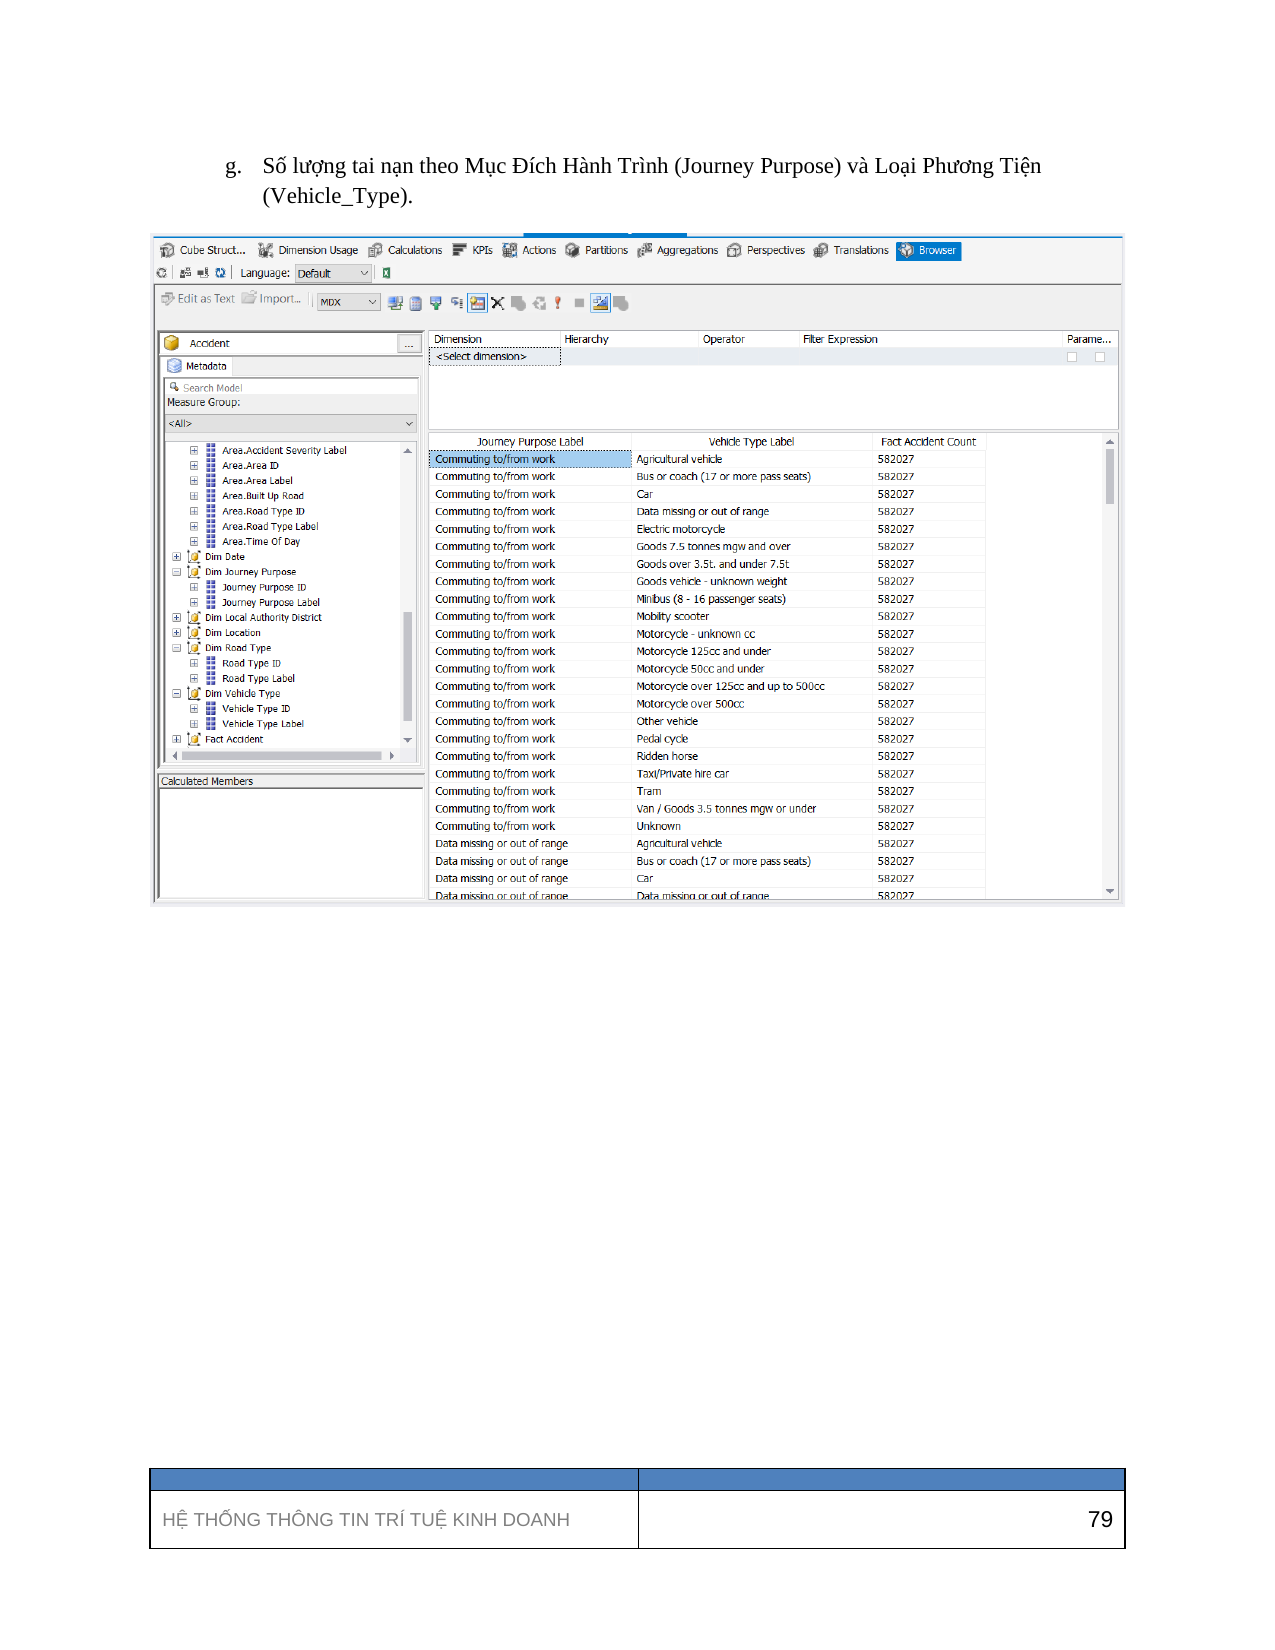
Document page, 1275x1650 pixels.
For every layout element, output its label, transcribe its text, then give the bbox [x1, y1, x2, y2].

picture [150, 233, 1125, 907]
list Số lượng tai nạn theo Mục Đích Hành Trình (Journey Purpose) và Loại Phương Tiện (Vehicle_Type). [225, 152, 1125, 209]
